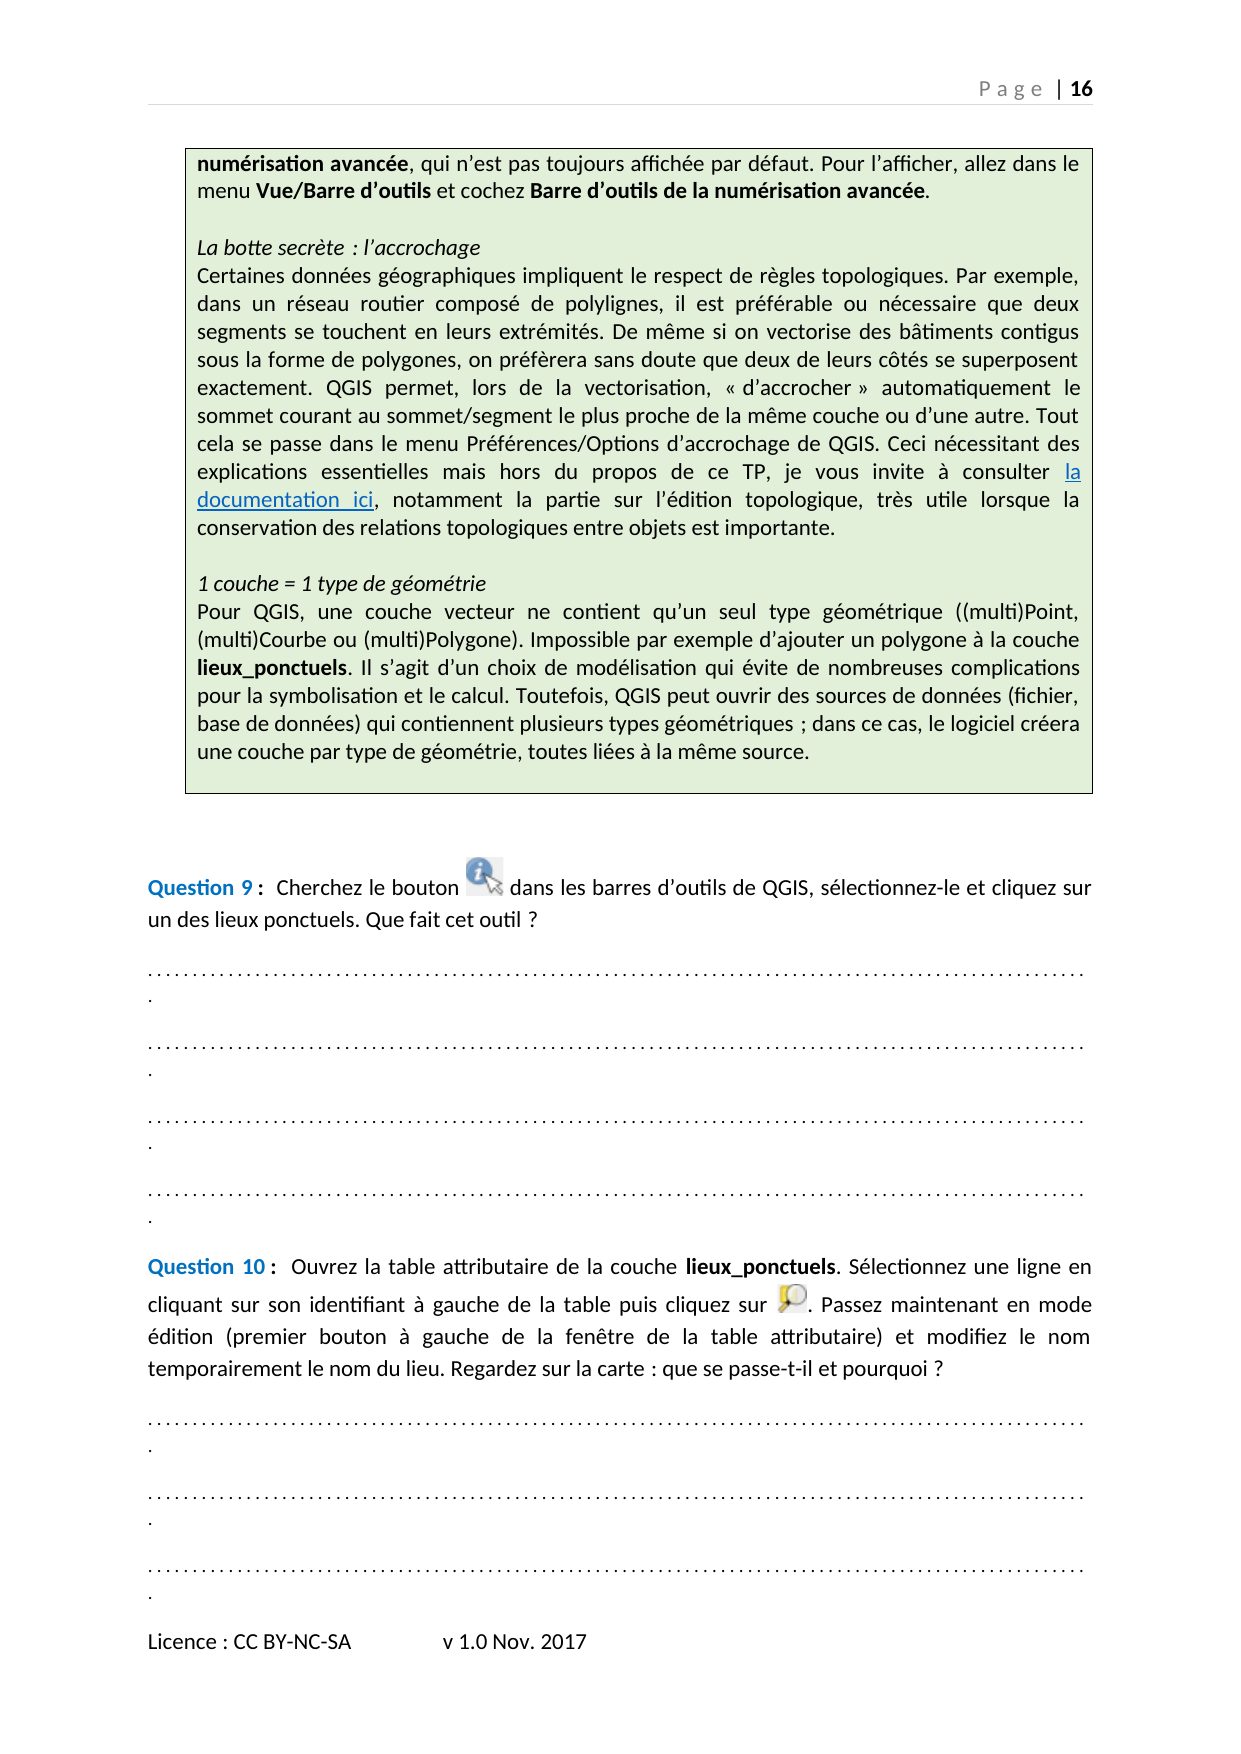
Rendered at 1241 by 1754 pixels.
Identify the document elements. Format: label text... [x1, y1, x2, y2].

picture [777, 1284, 807, 1313]
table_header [186, 149, 1092, 793]
text Question 9 : Cherchez le bouton dans les barres d’outils de QGIS, sélectionnez-le et cliquez sur un des lieux ponctuels. Que fait cet outil ? [148, 858, 1093, 933]
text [148, 1555, 1093, 1604]
text Question 10 : Ouvrez la table attributaire de la couche lieux_ponctuels. Sélectionnez une ligne en cliquant sur son identifiant à gauche de la table puis cliquez sur . Passez maintenant en mode édition (premier bouton à gauche de la fenêtre de la table attributaire) et modifiez le nom temporairement le nom du lieu. Regardez sur la carte : que se passe-t-il et pourquoi ? [148, 1252, 1093, 1383]
picture [466, 857, 504, 896]
